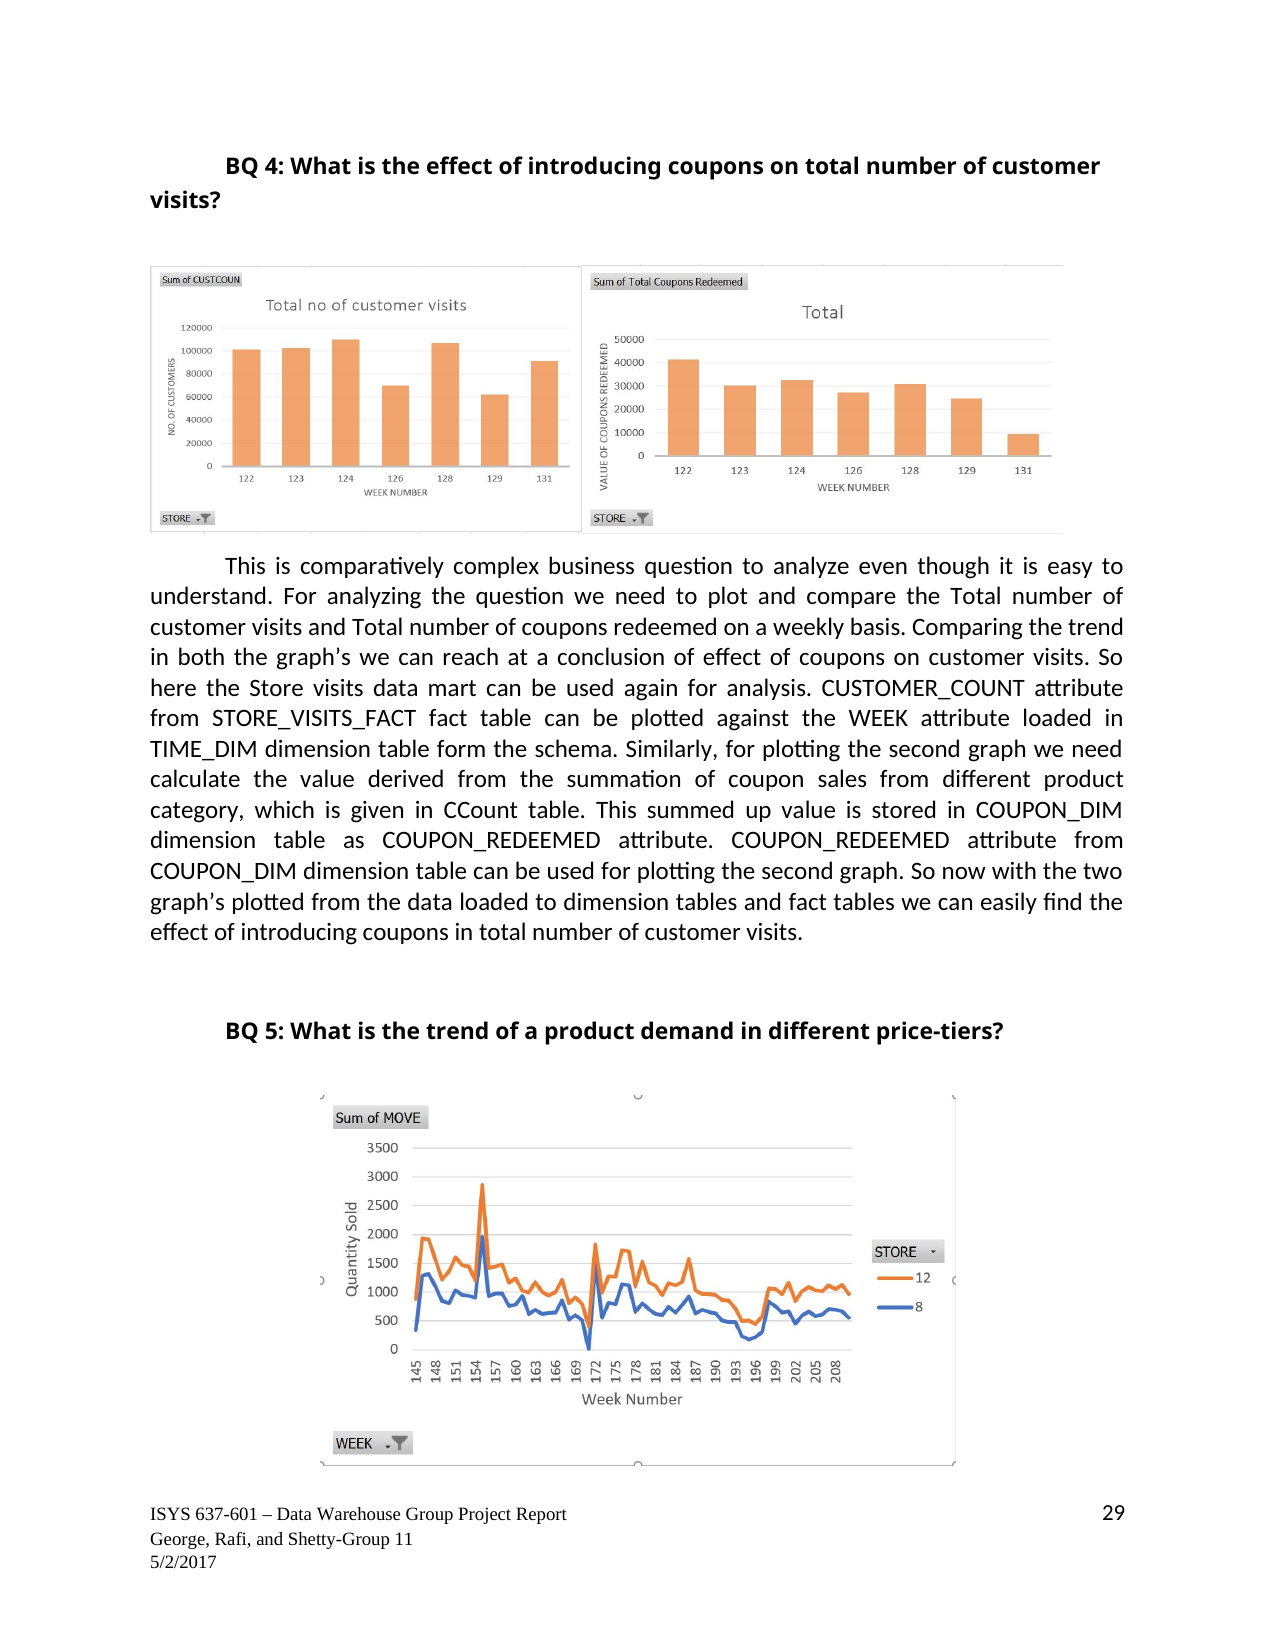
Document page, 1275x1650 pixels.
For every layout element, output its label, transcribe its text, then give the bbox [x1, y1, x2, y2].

subtitle BQ 4: What is the effect of introducing coupons on total number of customer visits? [150, 150, 1125, 215]
text This is comparatively complex business question to analyze even though it is easy to understand. For analyzing the question we need to plot and compare the Total number of customer visits and Total number of coupons redeemed on a weekly basis. Comparing the trend in both the graph’s we can reach at a conclusion of effect of coupons on customer visits. So here the Store visits data mart can be used again for analysis. CUSTOMER_COUNT attribute from STORE_VISITS_FACT fact table can be plotted against the WEEK attribute loaded in TIME_DIM dimension table form the schema. Similarly, for plotting the second graph we need calculate the value derived from the summation of coupon sales from different product category, which is given in CCount table. This summed up value is stored in COUPON_DIM dimension table as COUPON_REDEEMED attribute. COUPON_REDEEMED attribute from COUPON_DIM dimension table can be used for plotting the second graph. So now with the two graph’s plotted from the data loaded to dimension tables and fact tables we can easily find the effect of introducing coupons in total number of customer visits. [150, 550, 1125, 947]
subtitle BQ 5: What is the trend of a product demand in different price-tiers? [150, 1015, 1125, 1046]
picture [150, 264, 1063, 534]
picture [320, 1095, 956, 1466]
